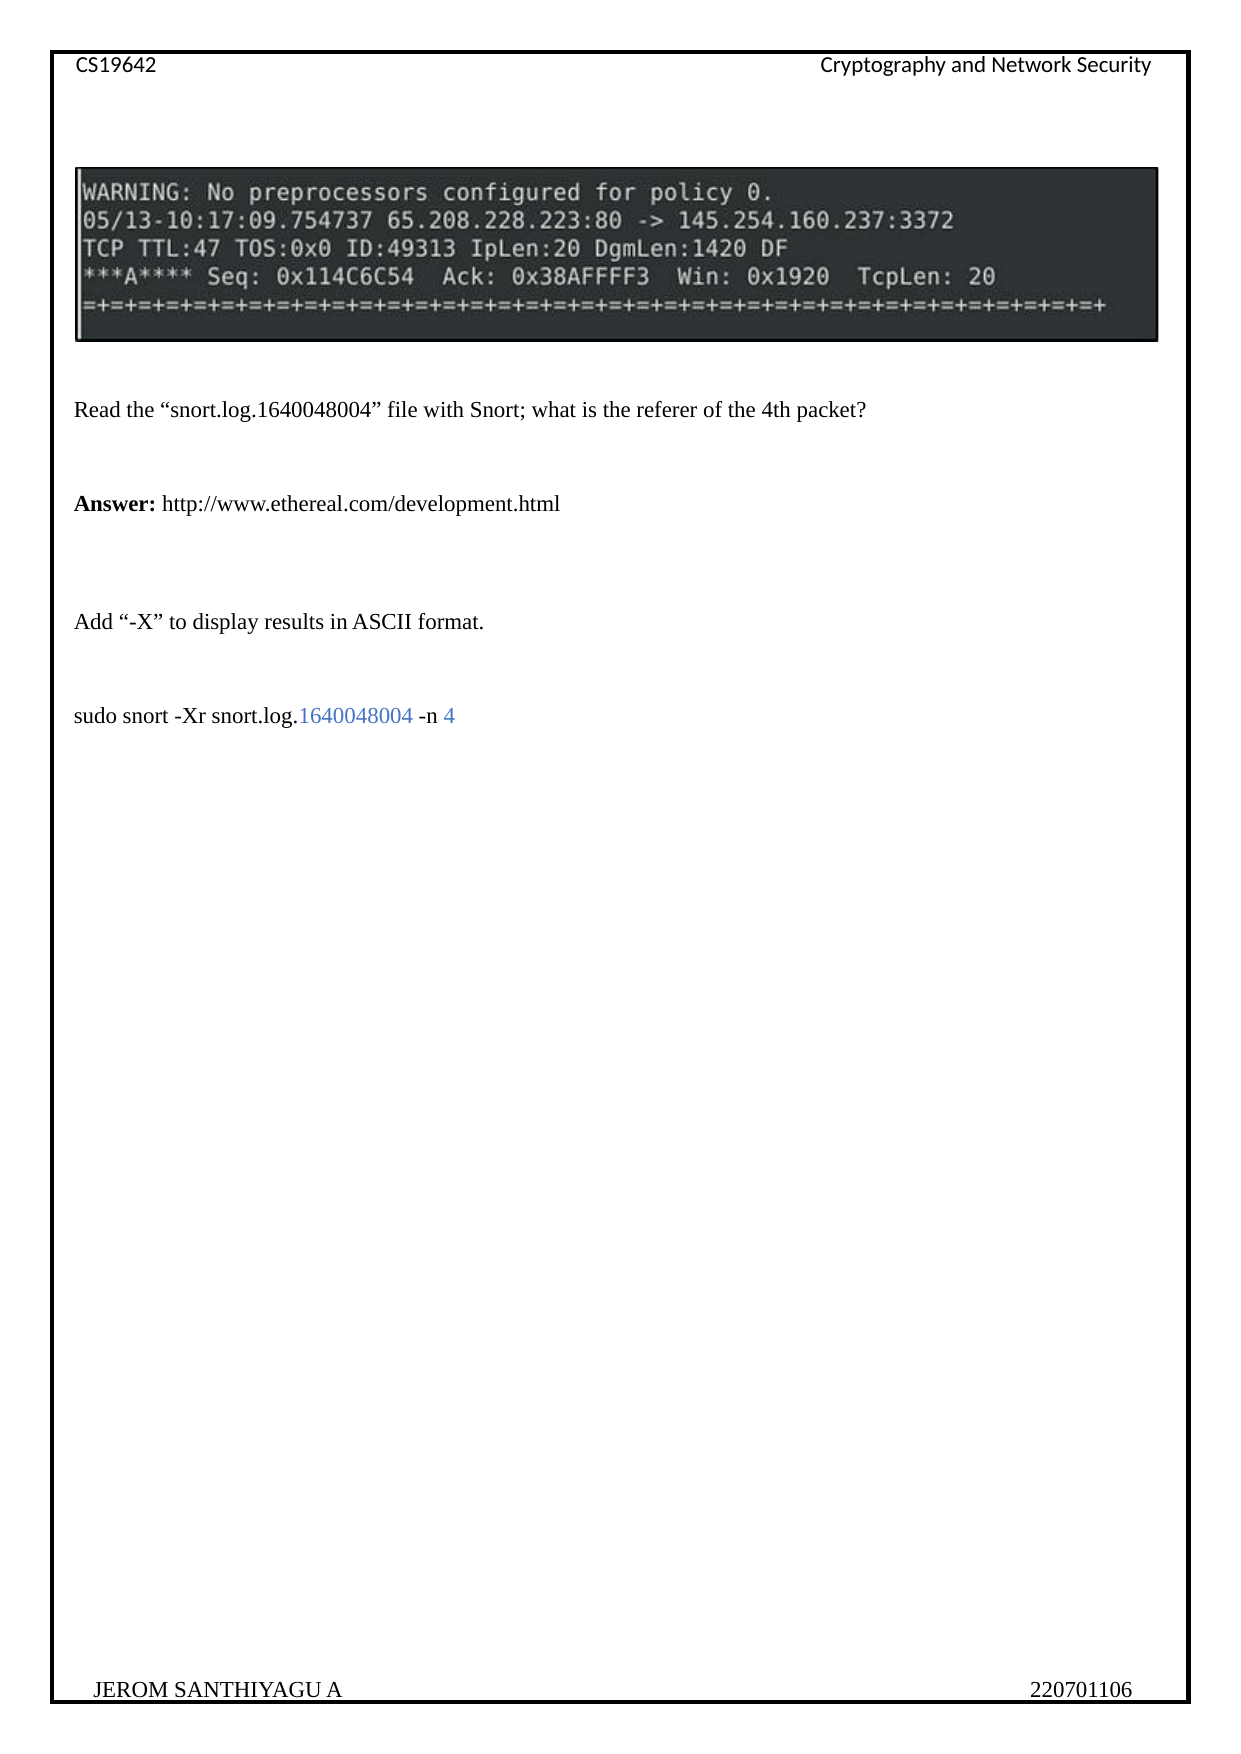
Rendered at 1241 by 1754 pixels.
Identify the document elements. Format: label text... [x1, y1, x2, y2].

text Read the “snort.log.1640048004” file with Snort; what is the referer of the 4th packet? [73, 396, 1166, 422]
text sudo snort -Xr snort.log.1640048004 -n 4 [73, 702, 1166, 729]
text Answer: http://www.ethereal.com/development.html [73, 490, 1166, 517]
picture [75, 167, 1159, 342]
text Add “-X” to display results in ASCII format. [73, 608, 1166, 634]
